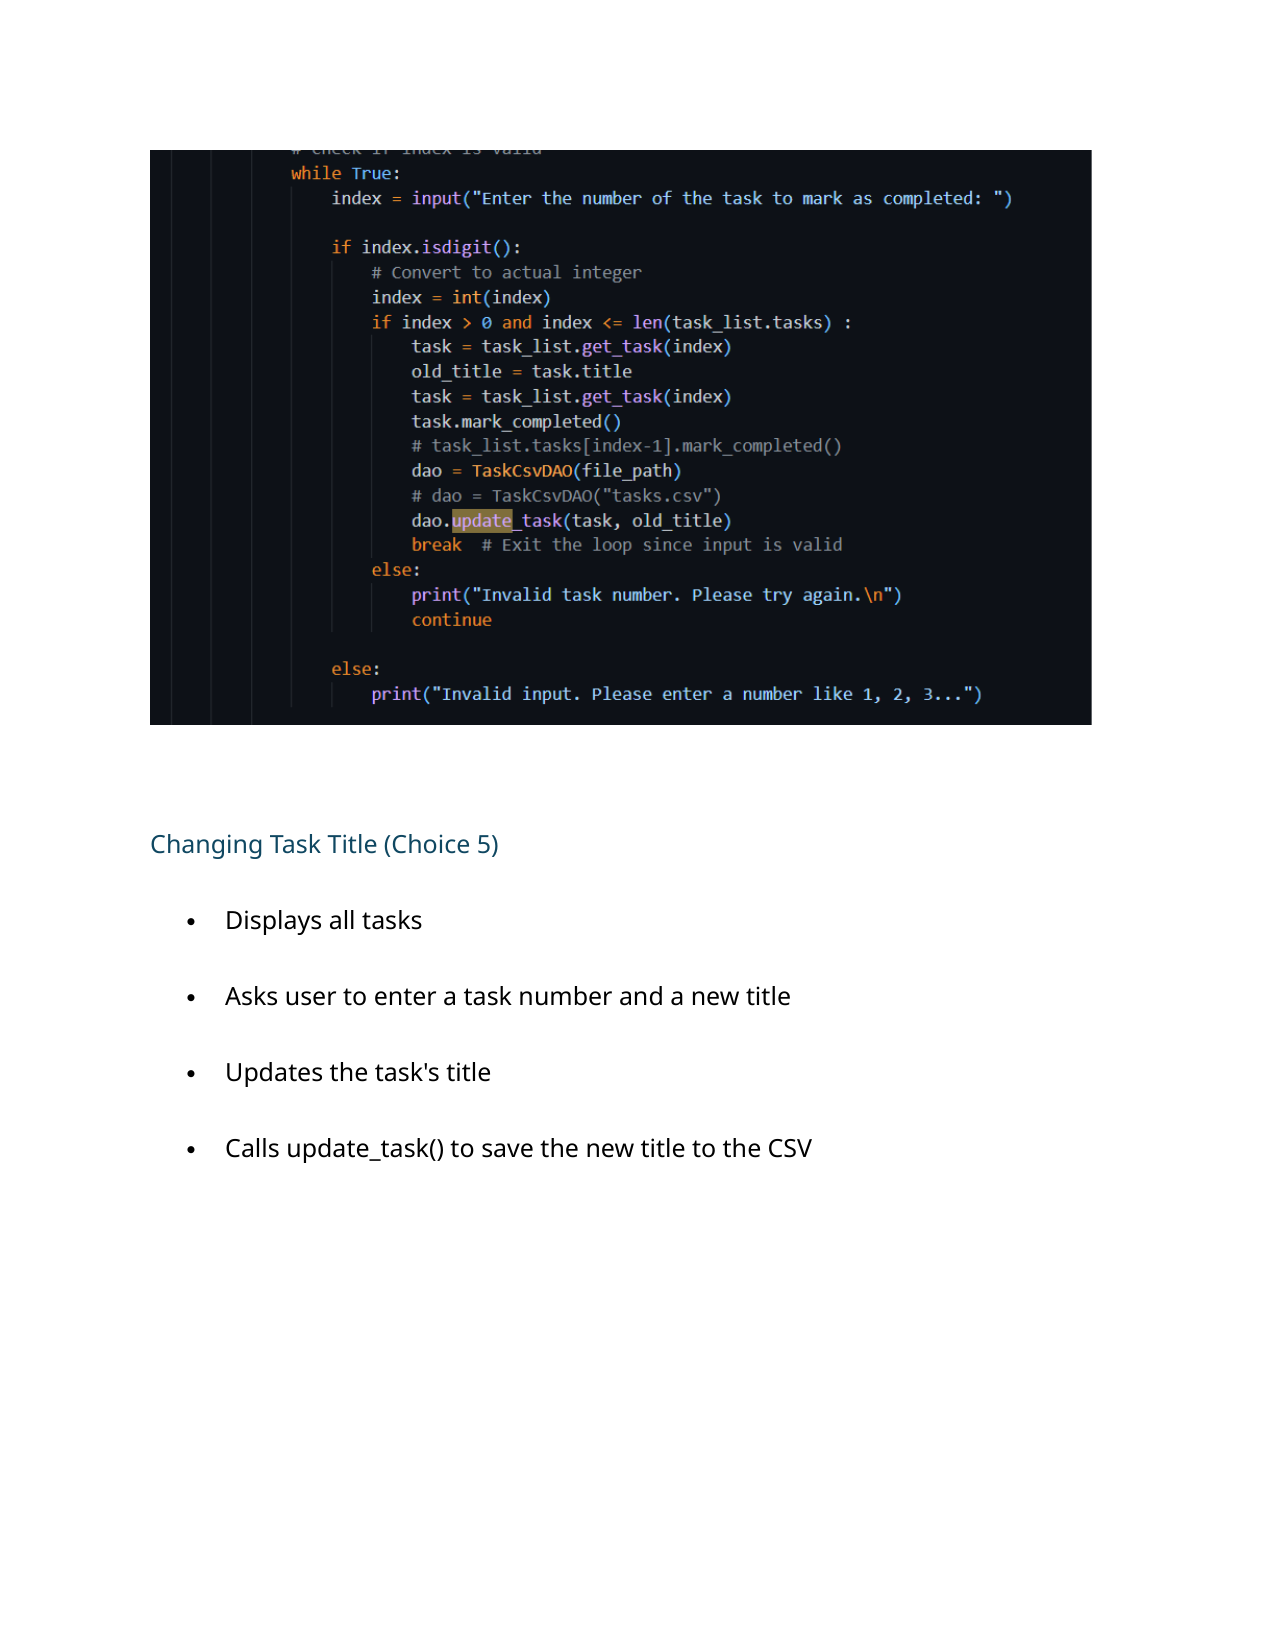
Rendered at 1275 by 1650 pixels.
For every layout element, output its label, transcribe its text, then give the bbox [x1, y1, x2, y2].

list Calls update_task() to save the new title to the CSV [187, 1131, 1125, 1164]
list Updates the task's title [187, 1054, 1125, 1088]
list Displays all tasks [187, 902, 1125, 936]
subtitle Changing Task Title (Choice 5) [150, 826, 1125, 860]
picture [150, 150, 1092, 725]
list Asks user to enter a task number and a new title [187, 978, 1125, 1012]
